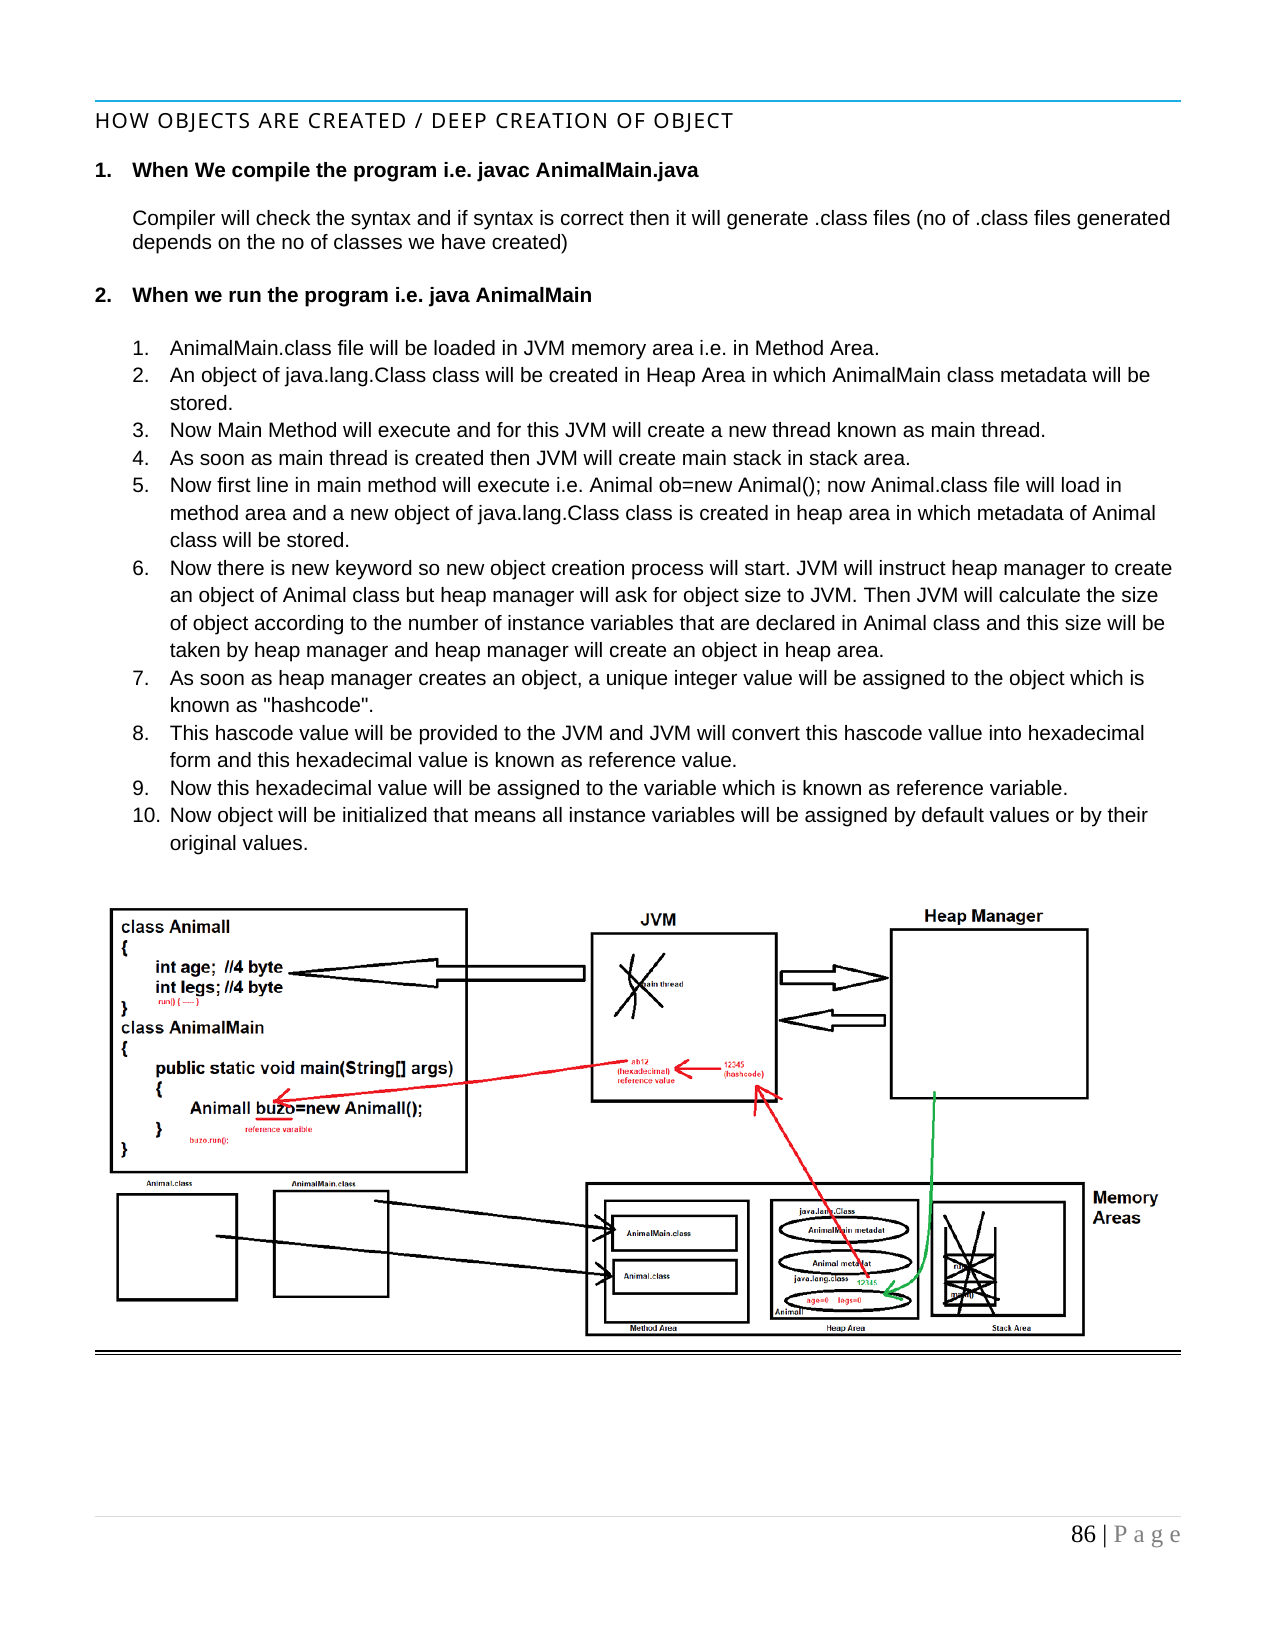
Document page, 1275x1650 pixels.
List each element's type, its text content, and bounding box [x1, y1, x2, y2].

list As soon as heap manager creates an object, a unique integer value will be assigned to the object which is known as "hashcode". [132, 666, 1181, 717]
text Compiler will check the syntax and if syntax is correct then it will generate .class files (no of .class files generated depends on the no of classes we have created) [132, 206, 1181, 254]
picture [94, 885, 1183, 1351]
list When We compile the program i.e. javac AnimalMain.java [94, 158, 1181, 182]
subtitle How Objects are CREATED / Deep creation of Object [94, 101, 1181, 134]
list This hascode value will be provided to the JVM and JVM will convert this hascode vallue into hexadecimal form and this hexadecimal value is known as reference value. [132, 721, 1181, 772]
list As soon as main thread is created then JVM will create main stack in stack area. [132, 446, 1181, 469]
list Now first line in main method will execute i.e. Animal ob=new Animal(); now Animal.class file will load in method area and a new object of java.lang.Class class is created in heap area in which metadata of Animal class will be stored. [132, 473, 1181, 552]
list Now object will be initialized that means all instance variables will be assigned by default values or by their original values. [132, 803, 1181, 854]
list Now Main Method will execute and for this JVM will create a new thread known as main thread. [132, 418, 1181, 442]
list When we run the program i.e. java AnimalMain [94, 283, 1181, 307]
list AnimalMain.class file will be loaded in JVM memory area i.e. in Method Area. [132, 336, 1181, 359]
list Now there is new keyword so new object creation process will start. JVM will instruct heap manager to create an object of Animal class but heap manager will ask for object size to JVM. Then JVM will calculate the size of object according to the number of instance variables that are declared in Animal class and this size will be taken by heap manager and heap manager will create an object in heap area. [132, 556, 1181, 662]
list Now this hexadecimal value will be assigned to the variable which is known as reference variable. [132, 776, 1181, 799]
list An object of java.lang.Class class will be created in Heap Area in which AnimalMain class metadata will be stored. [132, 363, 1181, 414]
